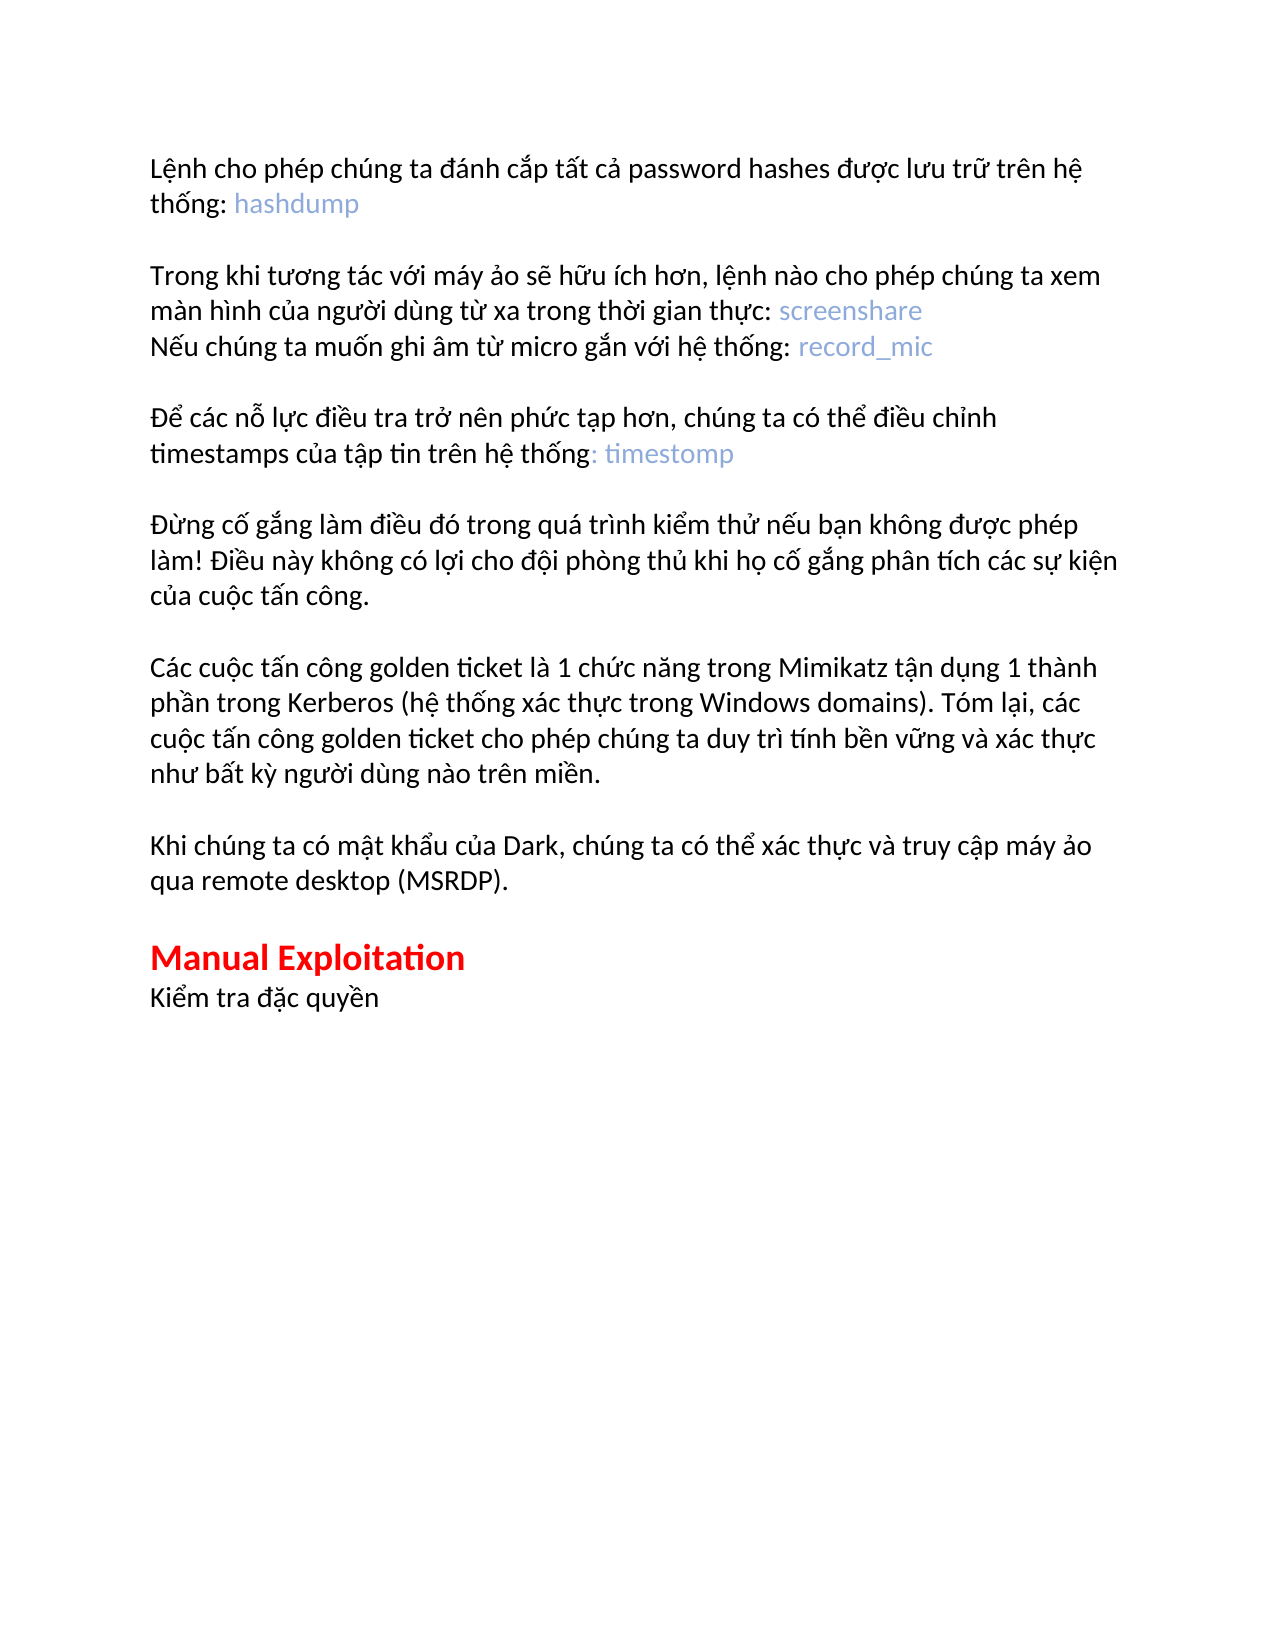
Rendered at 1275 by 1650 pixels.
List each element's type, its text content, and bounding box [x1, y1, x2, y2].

text Lệnh cho phép chúng ta đánh cắp tất cả password hashes được lưu trữ trên hệ thống: hashdump [150, 150, 1125, 221]
text Khi chúng ta có mật khẩu của Dark, chúng ta có thể xác thực và truy cập máy ảo qua remote desktop (MSRDP). [150, 827, 1125, 898]
text Đừng cố gắng làm điều đó trong quá trình kiểm thử nếu bạn không được phép làm! Điều này không có lợi cho đội phòng thủ khi họ cố gắng phân tích các sự kiện của cuộc tấn công. [150, 506, 1125, 613]
text Trong khi tương tác với máy ảo sẽ hữu ích hơn, lệnh nào cho phép chúng ta xem màn hình của người dùng từ xa trong thời gian thực: screenshare [150, 257, 1125, 328]
text Kiểm tra đặc quyền [150, 979, 1125, 1015]
text Các cuộc tấn công golden ticket là 1 chức năng trong Mimikatz tận dụng 1 thành phần trong Kerberos (hệ thống xác thực trong Windows domains). Tóm lại, các cuộc tấn công golden ticket cho phép chúng ta duy trì tính bền vững và xác thực như bất kỳ người dùng nào trên miền. [150, 649, 1125, 791]
text Để các nỗ lực điều tra trở nên phức tạp hơn, chúng ta có thể điều chỉnh timestamps của tập tin trên hệ thống: timestomp [150, 399, 1125, 471]
text Nếu chúng ta muốn ghi âm từ micro gắn với hệ thống: record_mic [150, 328, 1125, 364]
text Manual Exploitation [150, 934, 1125, 979]
